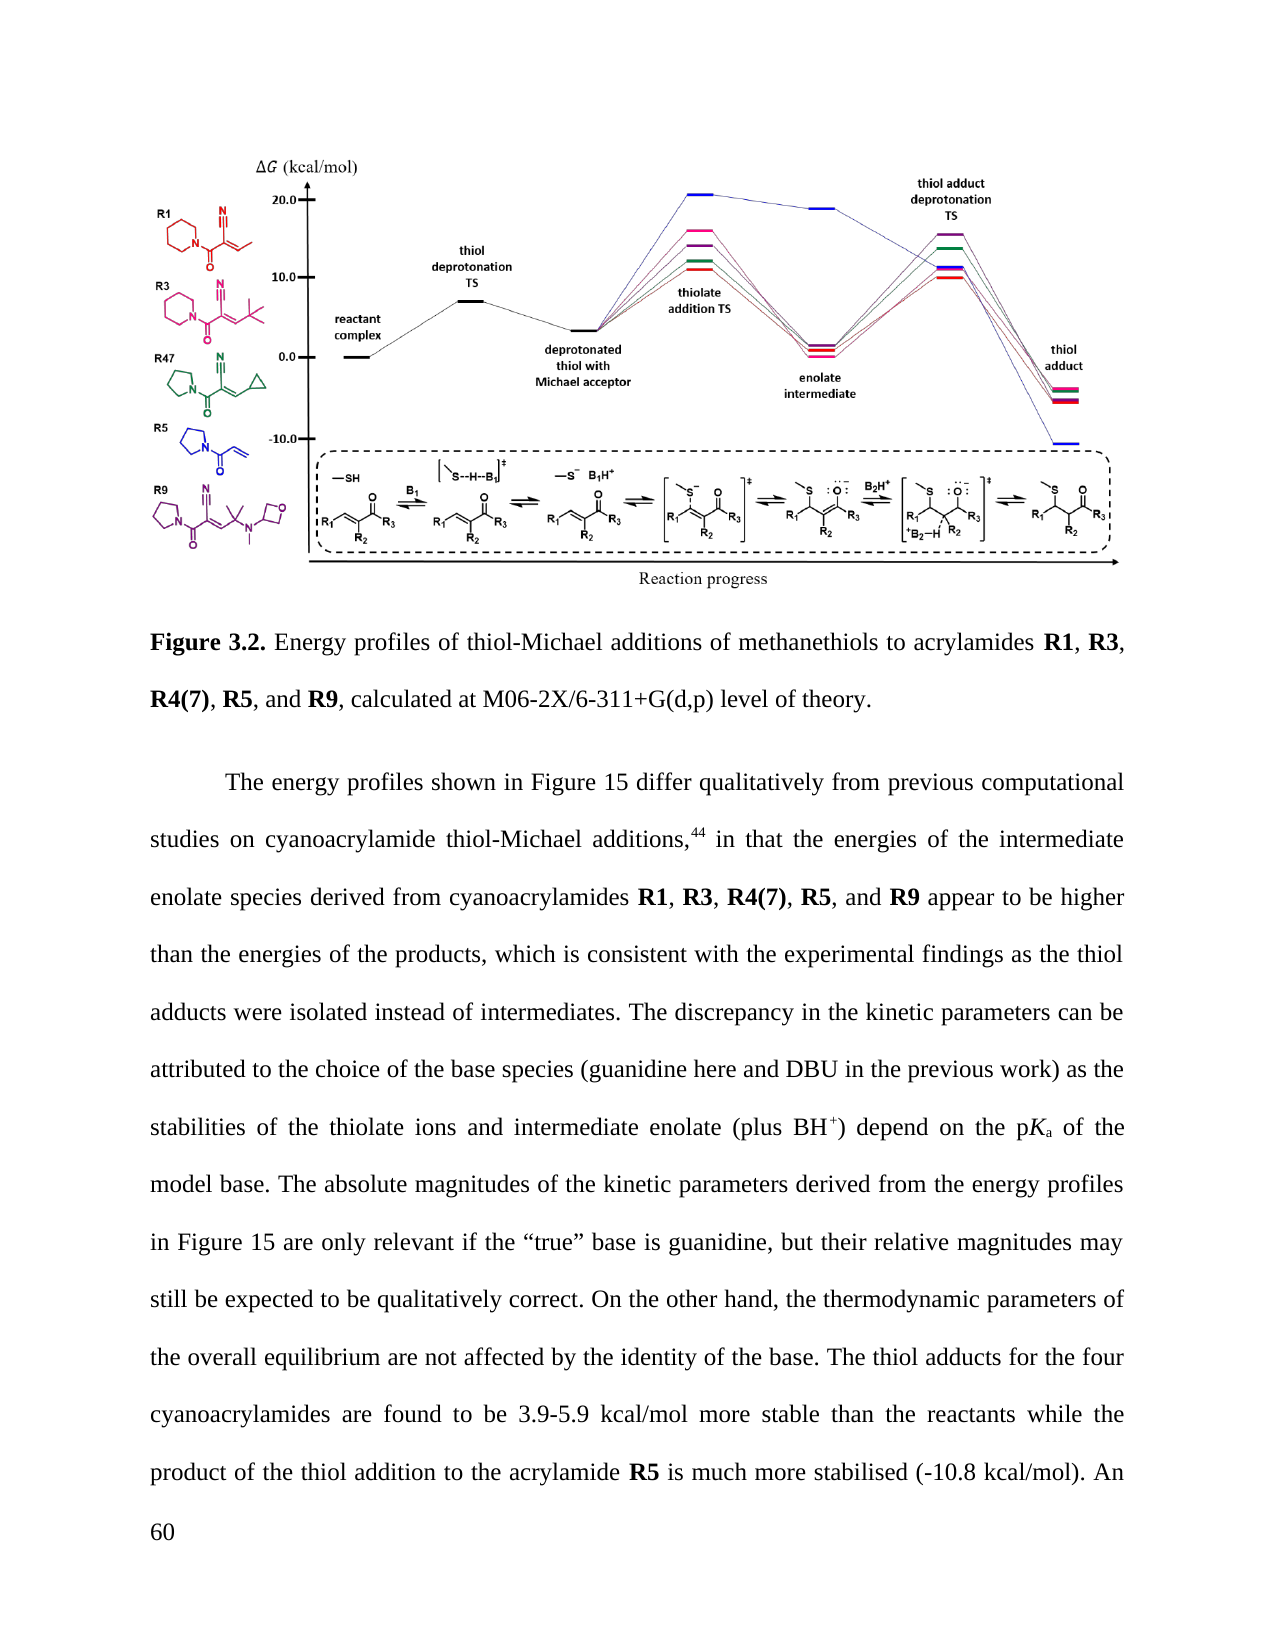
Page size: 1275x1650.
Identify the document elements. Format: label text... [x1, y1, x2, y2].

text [150, 767, 1125, 1486]
picture [150, 150, 1125, 599]
text Figure 3.2. Energy profiles of thiol-Michael additions of methanethiols to acrylamides R1, R3, R4(7), R5, and R9, calculated at M06-2X/6-311+G(d,p) level of theory. [150, 627, 1125, 713]
